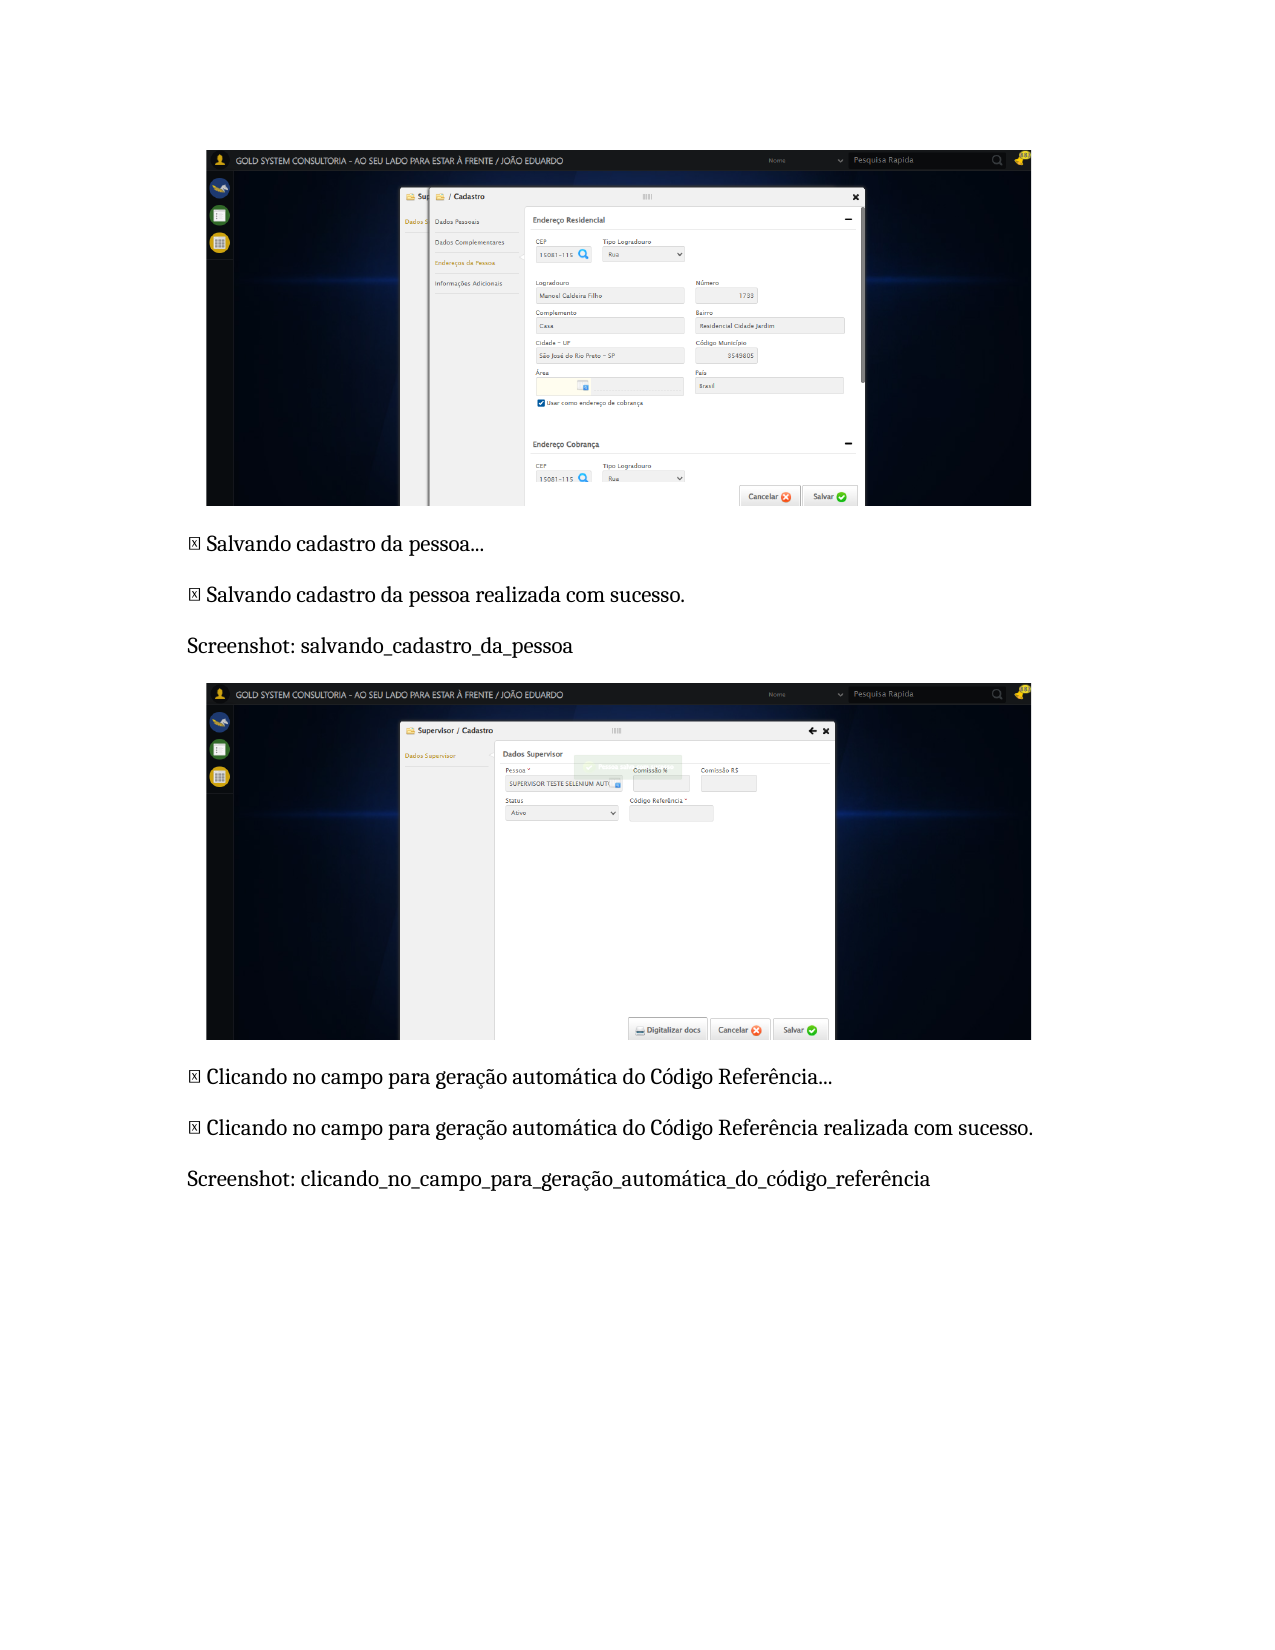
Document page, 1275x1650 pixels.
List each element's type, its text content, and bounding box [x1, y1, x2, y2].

text 🔄 Clicando no campo para geração automática do Código Referência... [187, 1064, 1087, 1090]
text ✅ Salvando cadastro da pessoa realizada com sucesso. [187, 581, 1087, 608]
picture [206, 683, 1032, 1040]
picture [206, 150, 1032, 506]
text Screenshot: salvando_cadastro_da_pessoa [187, 632, 1087, 659]
text 🔄 Salvando cadastro da pessoa... [187, 530, 1087, 557]
text Screenshot: clicando_no_campo_para_geração_automática_do_código_referência [187, 1166, 1087, 1192]
text ✅ Clicando no campo para geração automática do Código Referência realizada com sucesso. [187, 1115, 1087, 1141]
